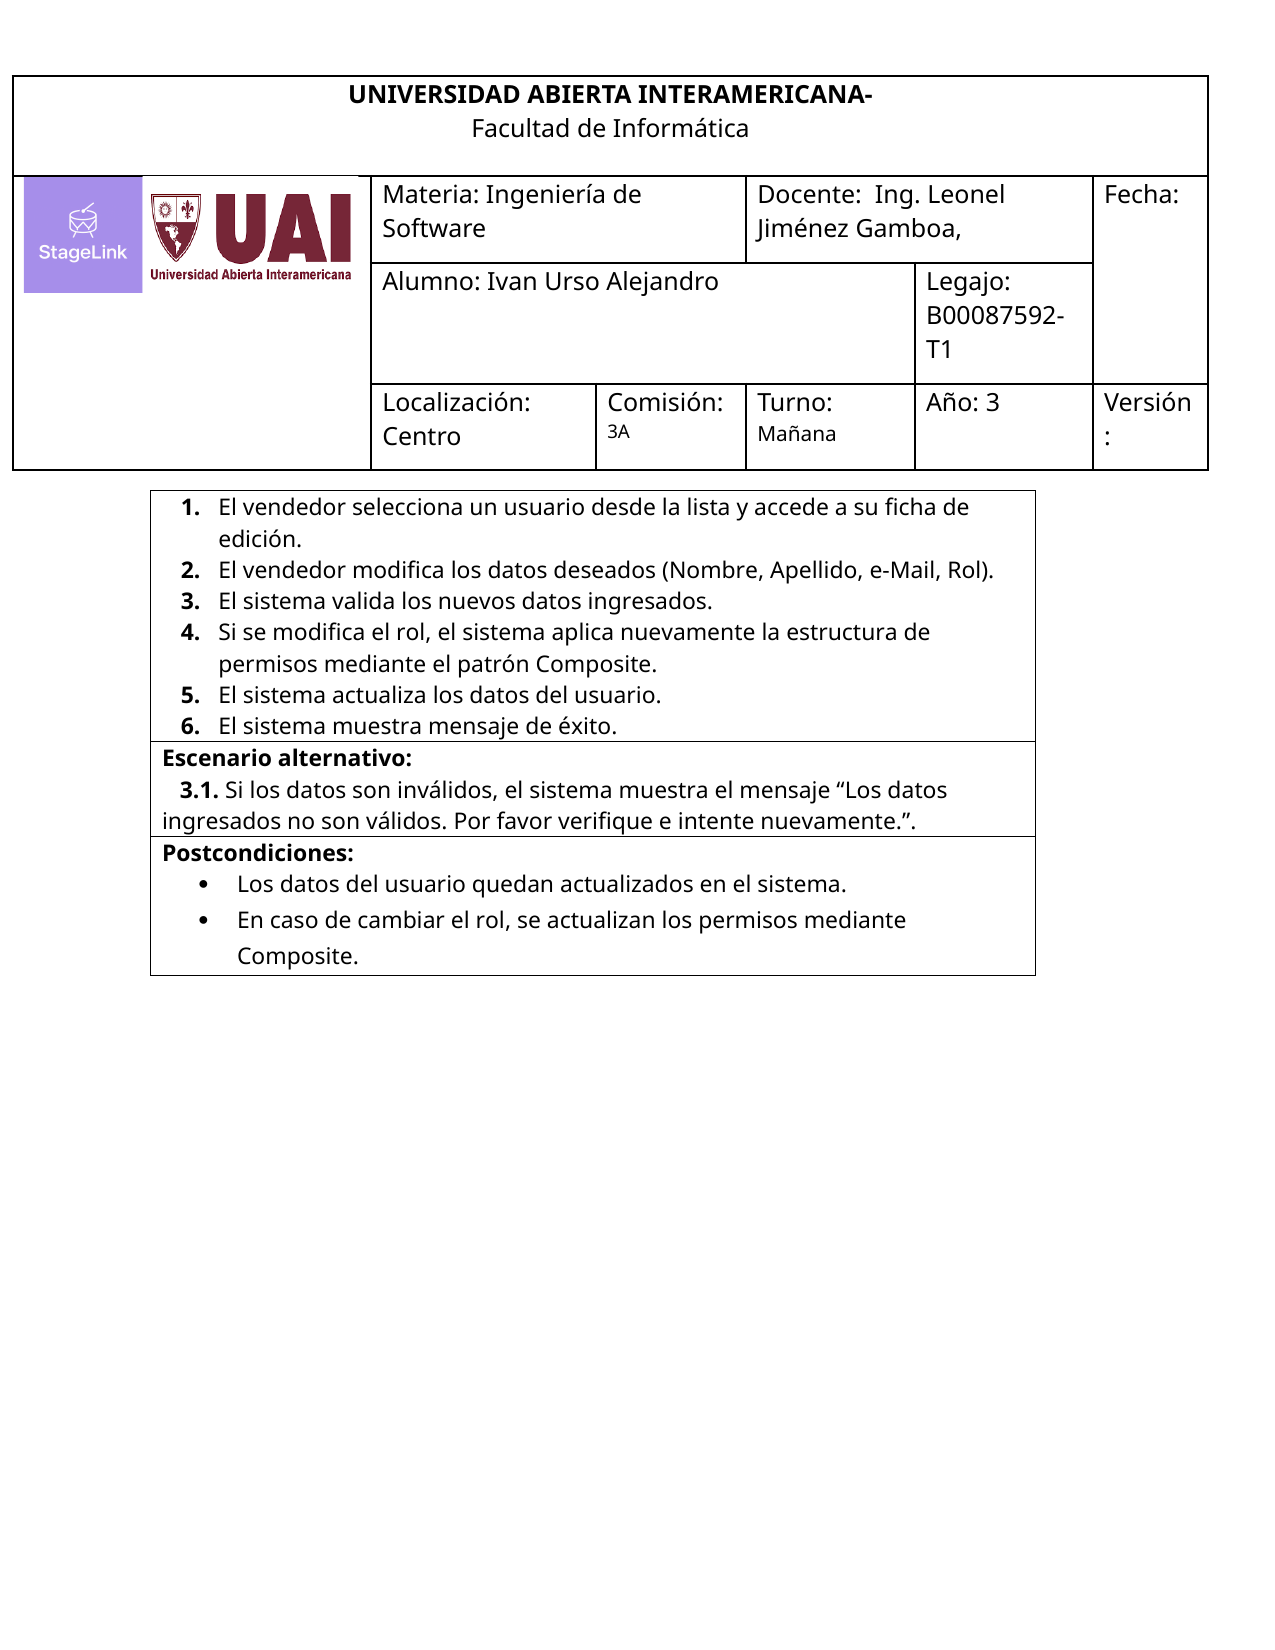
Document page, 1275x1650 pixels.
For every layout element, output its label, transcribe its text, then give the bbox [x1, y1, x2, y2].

table_cell Postcondiciones: Los datos del usuario quedan actualizados en el sistema. En caso de cambiar el rol, se actualizan los permisos mediante Composite. [151, 837, 1035, 975]
picture [23, 176, 359, 293]
table_cell Escenario alternativo: 3.1. Si los datos son inválidos, el sistema muestra el mensaje “Los datos ingresados no son válidos. Por favor verifique e intente nuevamente.”. [151, 742, 1035, 836]
